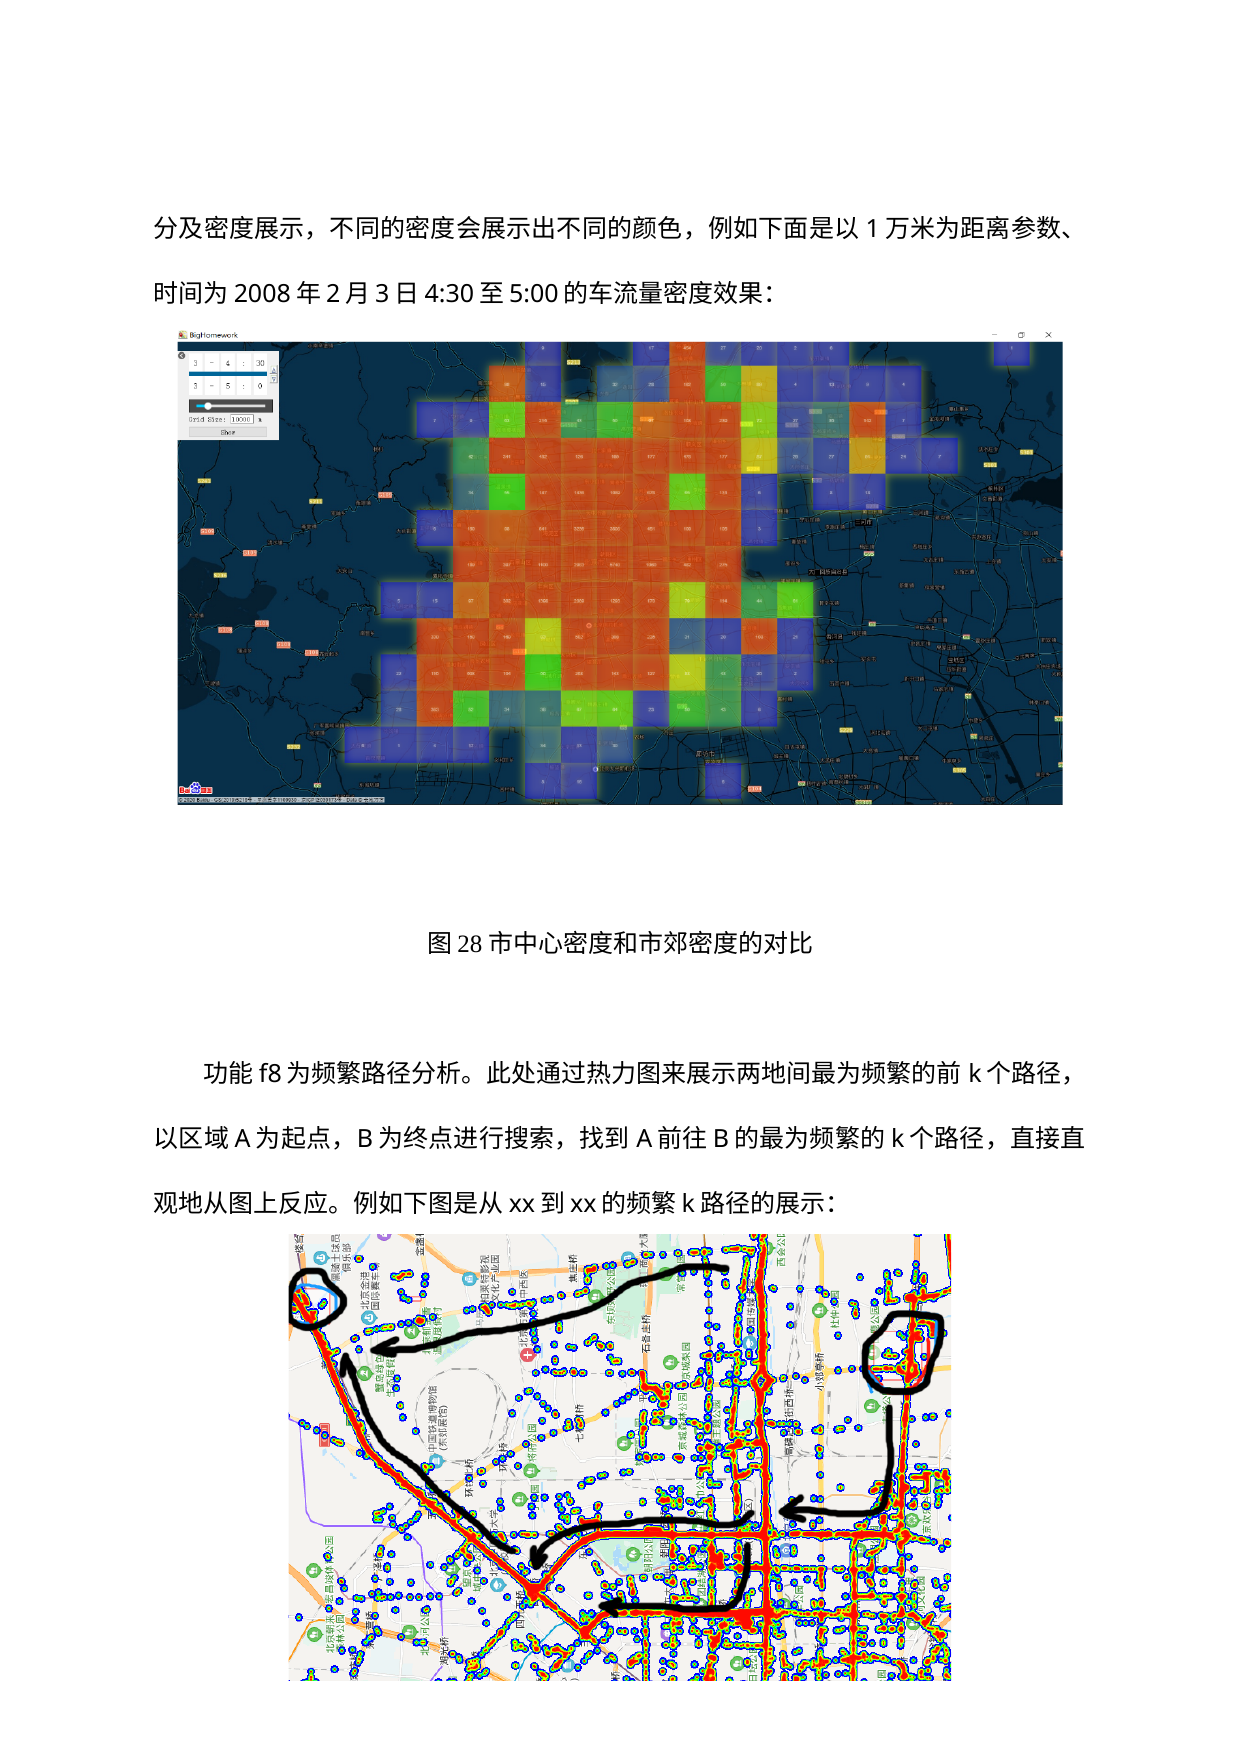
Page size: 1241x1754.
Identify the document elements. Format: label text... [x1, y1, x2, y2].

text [153, 194, 1087, 324]
picture [288, 1234, 952, 1681]
picture [177, 328, 1063, 805]
text 图28 市中心密度和市郊密度的对比 [153, 909, 1087, 974]
text 功能f8为频繁路径分析。此处通过热力图来展示两地间最为频繁的前k个路径，以区域A为起点，B为终点进行搜索，找到A前往B的最为频繁的k个路径，直接直观地从图上反应。例如下图是从xx到xx的频繁k路径的展示： [153, 1039, 1087, 1234]
